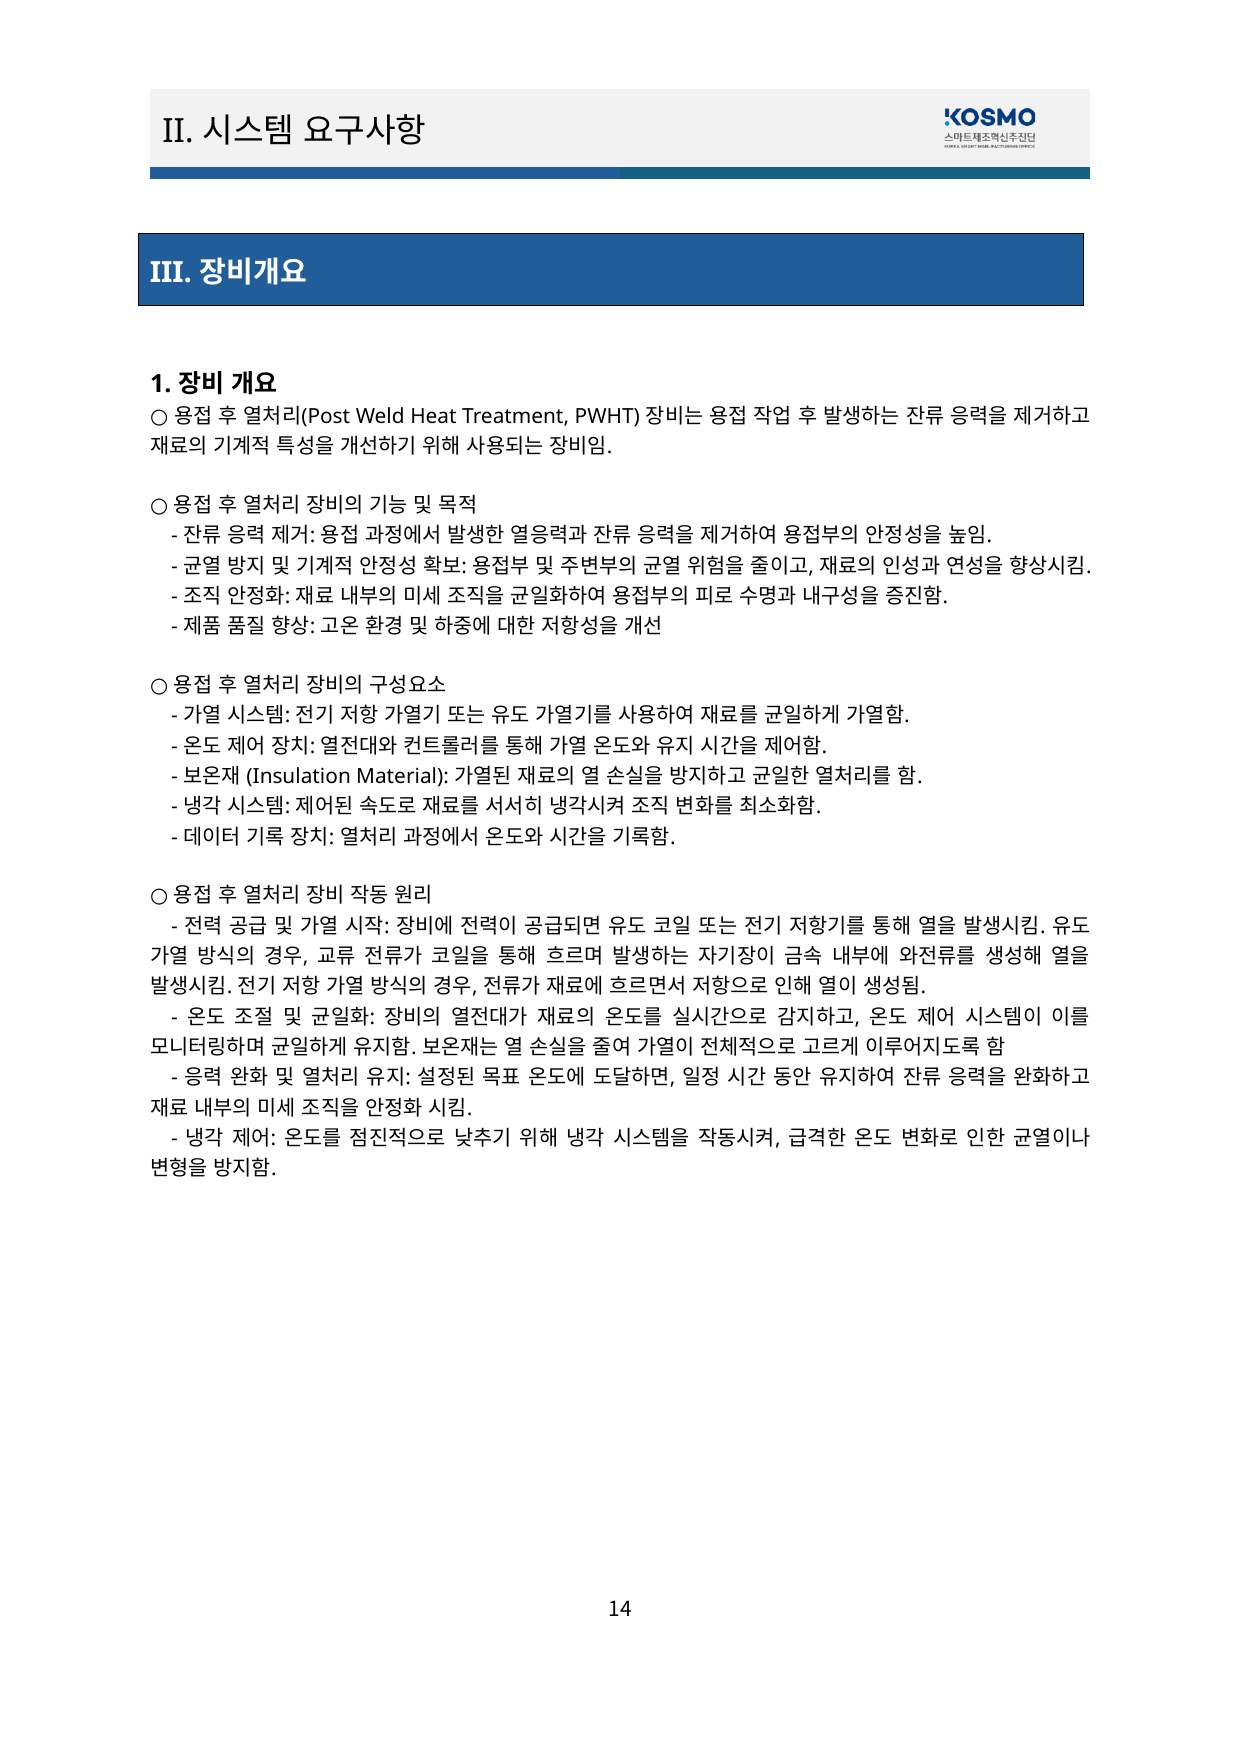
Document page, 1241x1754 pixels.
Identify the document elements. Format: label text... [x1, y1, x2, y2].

text - 온도 제어 장치: 열전대와 컨트롤러를 통해 가열 온도와 유지 시간을 제어함. [150, 729, 1090, 759]
subtitle 1. 장비 개요 [150, 363, 1090, 399]
text ○ 용접 후 열처리 장비의 기능 및 목적 - 잔류 응력 제거: 용접 과정에서 발생한 열응력과 잔류 응력을 제거하여 용접부의 안정성을 높임. [150, 488, 1090, 549]
text - 제품 품질 향상: 고온 환경 및 하중에 대한 저항성을 개선 [171, 610, 1090, 640]
text - 가열 시스템: 전기 저항 가열기 또는 유도 가열기를 사용하여 재료를 균일하게 가열함. [150, 699, 1090, 729]
text - 냉각 제어: 온도를 점진적으로 낮추기 위해 냉각 시스템을 작동시켜, 급격한 온도 변화로 인한 균열이나 변형을 방지함. [150, 1121, 1090, 1182]
text ○ 용접 후 열처리 장비 작동 원리 [150, 879, 1090, 909]
picture [944, 108, 1035, 148]
text - 보온재 (Insulation Material): 가열된 재료의 열 손실을 방지하고 균일한 열처리를 함. [150, 759, 1090, 790]
table_header III. 장비개요 [139, 234, 1083, 305]
text - 전력 공급 및 가열 시작: 장비에 전력이 공급되면 유도 코일 또는 전기 저항기를 통해 열을 발생시킴. 유도 가열 방식의 경우, 교류 전류가 코일을 통해 흐르며 발생하는 자기장이 금속 내부에 와전류를 생성해 열을 발생시킴. 전기 저항 가열 방식의 경우, 전류가 재료에 흐르면서 저항으로 인해 열이 생성됨. [150, 909, 1090, 1000]
text - 균열 방지 및 기계적 안정성 확보: 용접부 및 주변부의 균열 위험을 줄이고, 재료의 인성과 연성을 향상시킴. [171, 549, 1090, 579]
text ○ 용접 후 열처리 장비의 구성요소 [150, 668, 1090, 699]
text - 온도 조절 및 균일화: 장비의 열전대가 재료의 온도를 실시간으로 감지하고, 온도 제어 시스템이 이를 모니터링하며 균일하게 유지함. 보온재는 열 손실을 줄여 가열이 전체적으로 고르게 이루어지도록 함 [150, 1000, 1090, 1061]
text - 데이터 기록 장치: 열처리 과정에서 온도와 시간을 기록함. [150, 820, 1090, 850]
text - 냉각 시스템: 제어된 속도로 재료를 서서히 냉각시켜 조직 변화를 최소화함. [150, 790, 1090, 820]
text - 응력 완화 및 열처리 유지: 설정된 목표 온도에 도달하면, 일정 시간 동안 유지하여 잔류 응력을 완화하고 재료 내부의 미세 조직을 안정화 시킴. [150, 1061, 1090, 1121]
text - 조직 안정화: 재료 내부의 미세 조직을 균일화하여 용접부의 피로 수명과 내구성을 증진함. [171, 579, 1090, 610]
text ○ 용접 후 열처리(Post Weld Heat Treatment, PWHT) 장비는 용접 작업 후 발생하는 잔류 응력을 제거하고 재료의 기계적 특성을 개선하기 위해 사용되는 장비임. [150, 399, 1090, 460]
